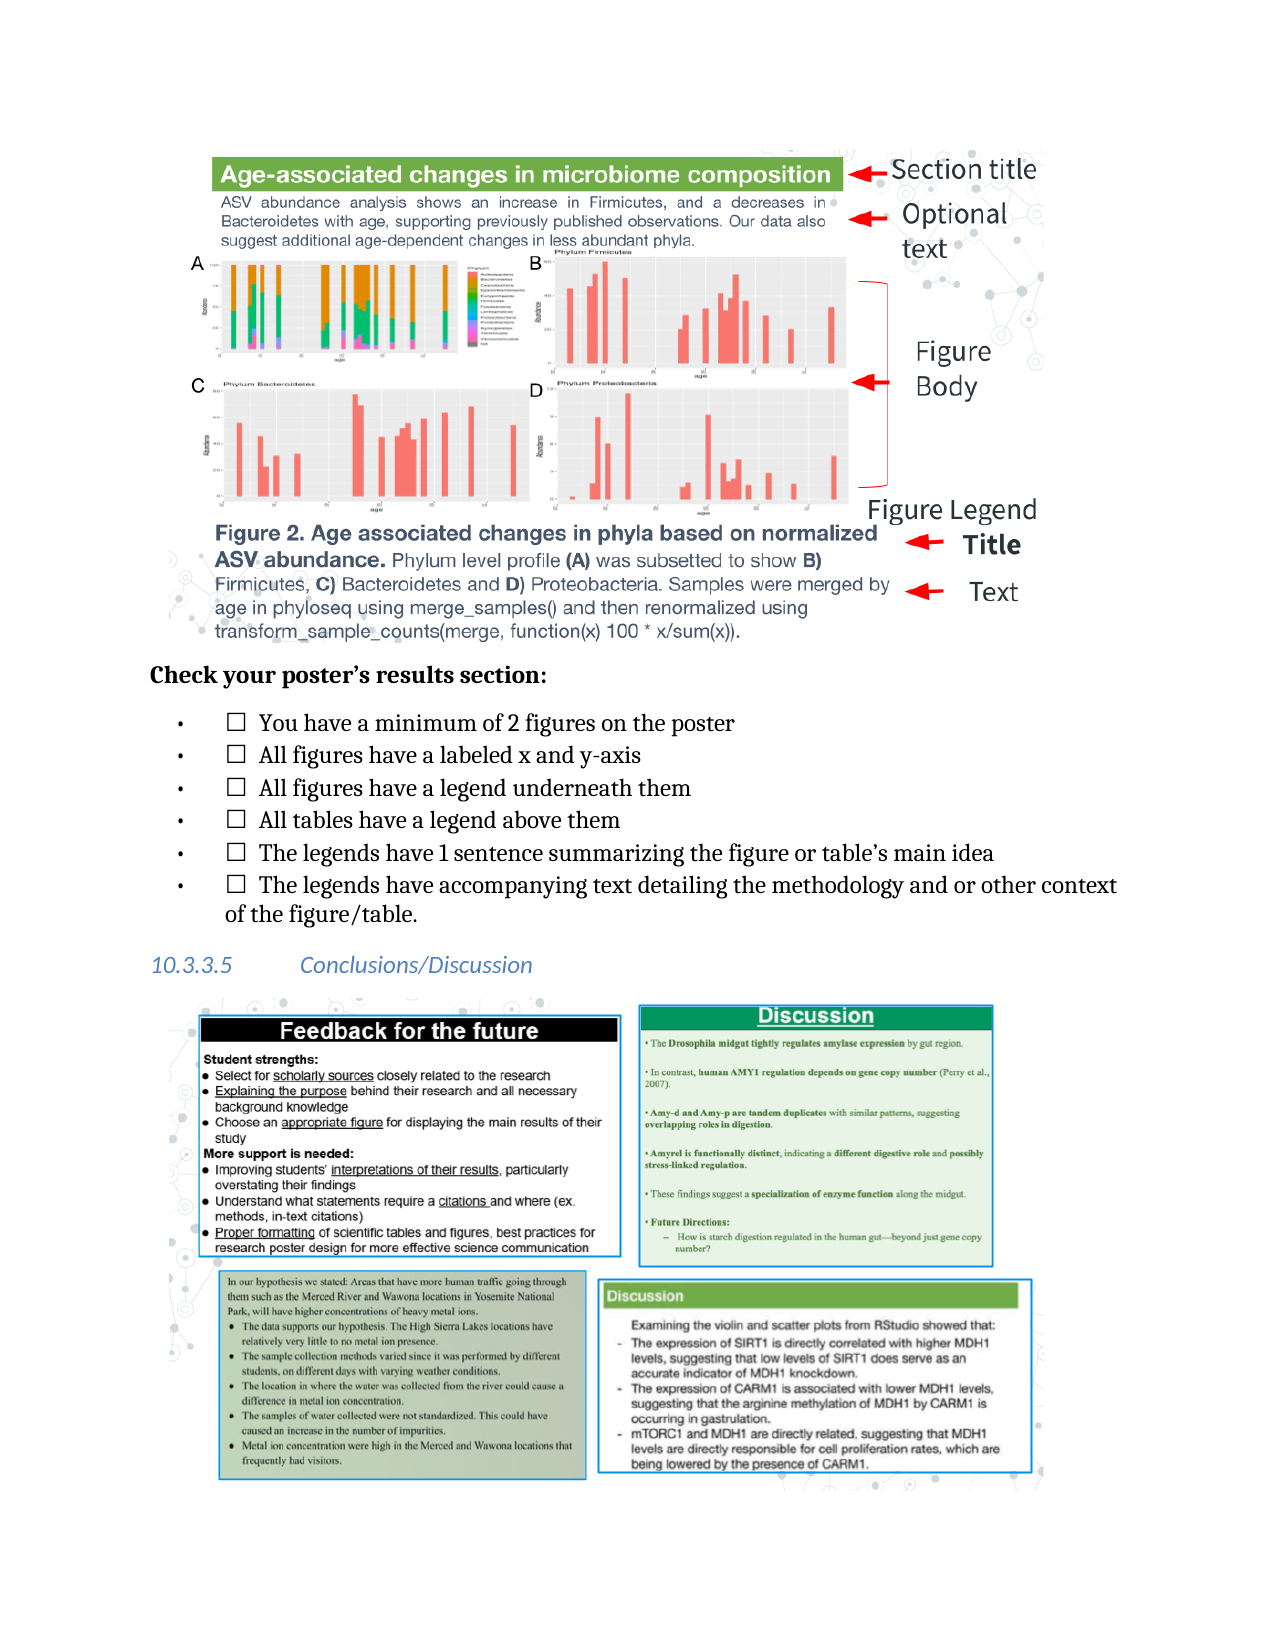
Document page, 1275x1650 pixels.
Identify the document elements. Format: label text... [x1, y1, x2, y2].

picture [168, 150, 1044, 643]
list ☐ You have a minimum of 2 figures on the poster [175, 708, 1125, 737]
list ☐ All tables have a legend above them [175, 806, 1125, 835]
picture [168, 998, 1044, 1491]
text Check your poster’s results section: [150, 661, 1125, 690]
list ☐ The legends have accompanying text detailing the methodology and or other context of the figure/table. [175, 871, 1125, 928]
list ☐ All figures have a legend underneath them [175, 773, 1125, 802]
list ☐ The legends have 1 sentence summarizing the figure or table’s main idea [175, 838, 1125, 867]
list ☐ All figures have a labeled x and y-axis [175, 741, 1125, 770]
subtitle 10.3.3.5 Conclusions/Discussion [150, 949, 1125, 980]
